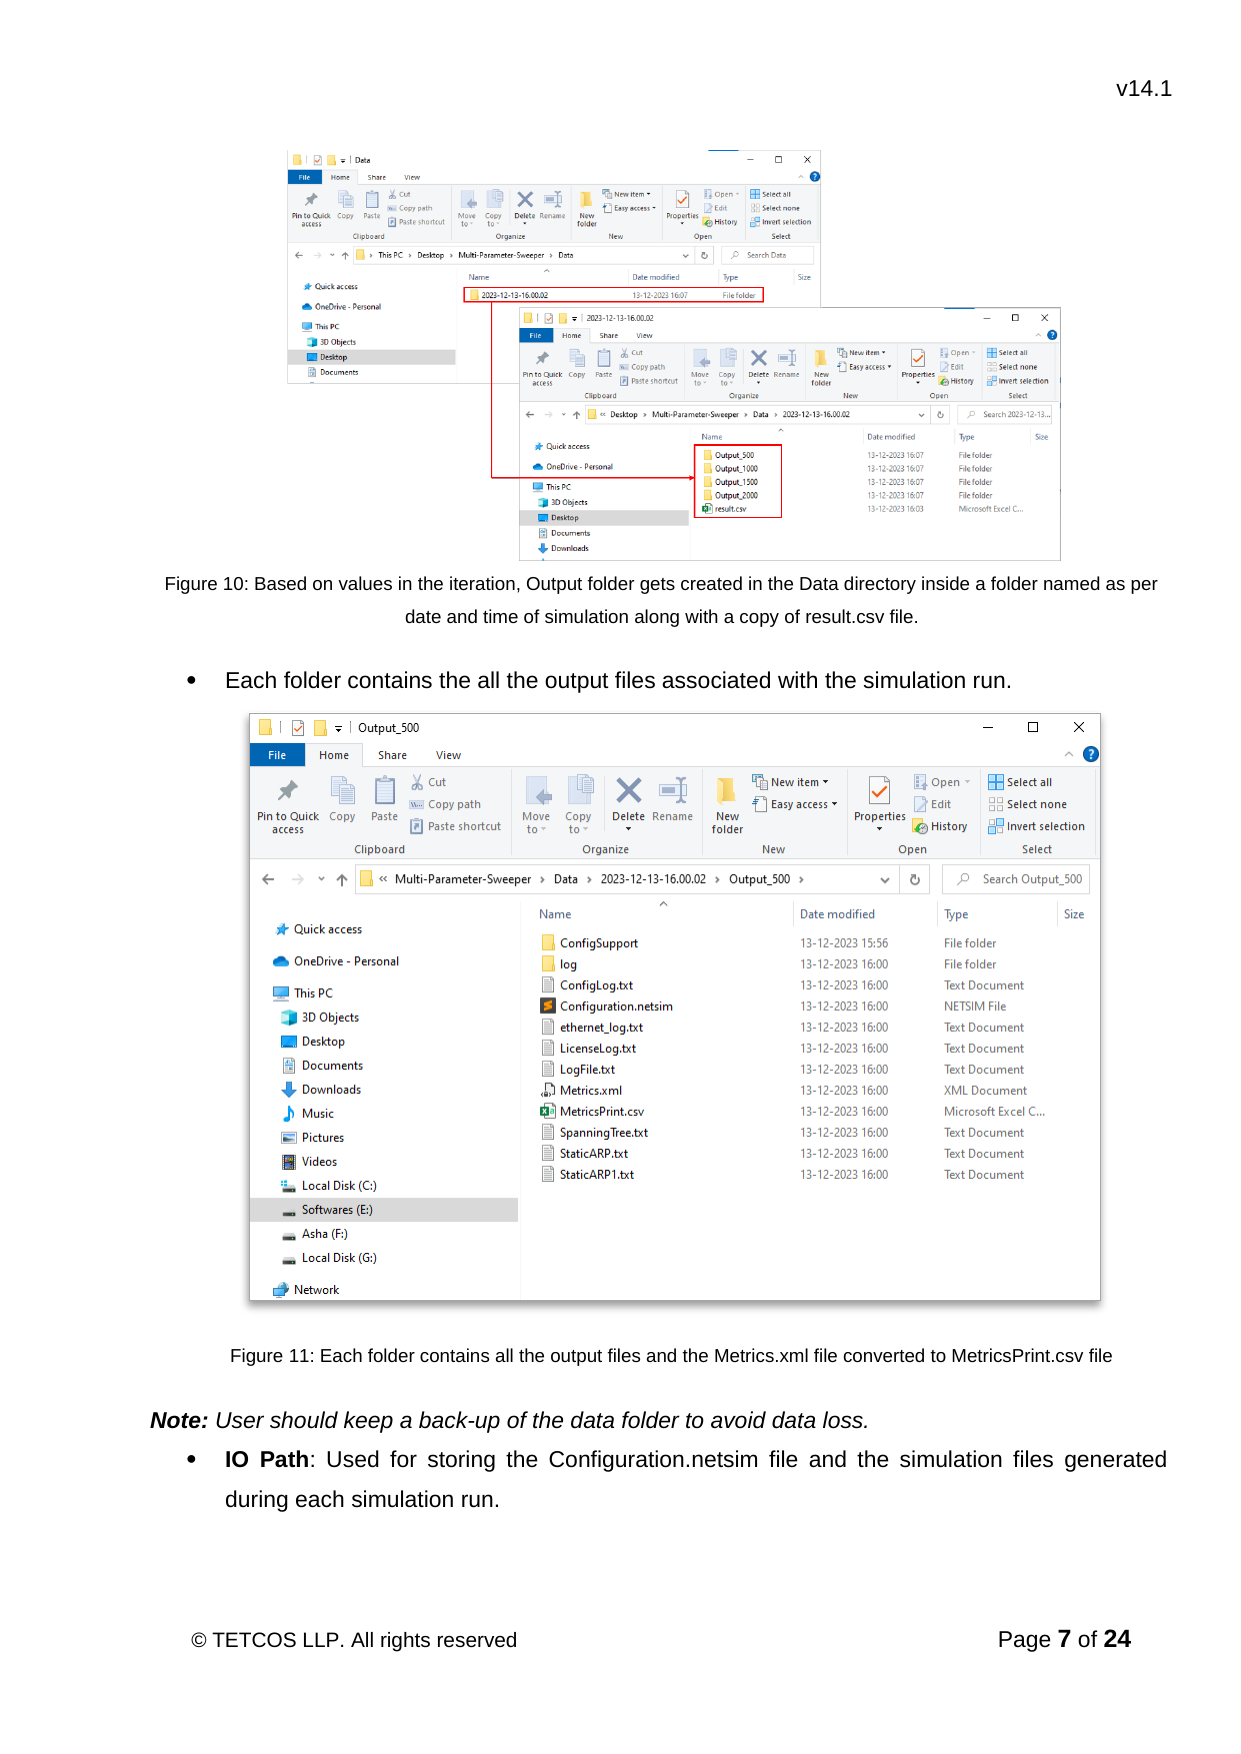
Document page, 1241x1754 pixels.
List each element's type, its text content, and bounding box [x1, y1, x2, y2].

list IO Path: Used for storing the Configuration.netsim file and the simulation files generated during each simulation run. [187, 1446, 1169, 1512]
picture [250, 714, 1100, 1300]
text Figure 11: Each folder contains all the output files and the Metrics.xml file converted to MetricsPrint.csv file [150, 1345, 1172, 1367]
list Each folder contains the all the output files associated with the simulation run. [187, 667, 1169, 694]
text Note: User should keep a back-up of the data folder to avoid data loss. [150, 1407, 1169, 1433]
picture [287, 150, 1061, 561]
text Figure 10: Based on values in the iteration, Output folder gets created in the Data directory inside a folder named as per date and time of simulation along with a copy of result.csv file. [150, 573, 1172, 627]
